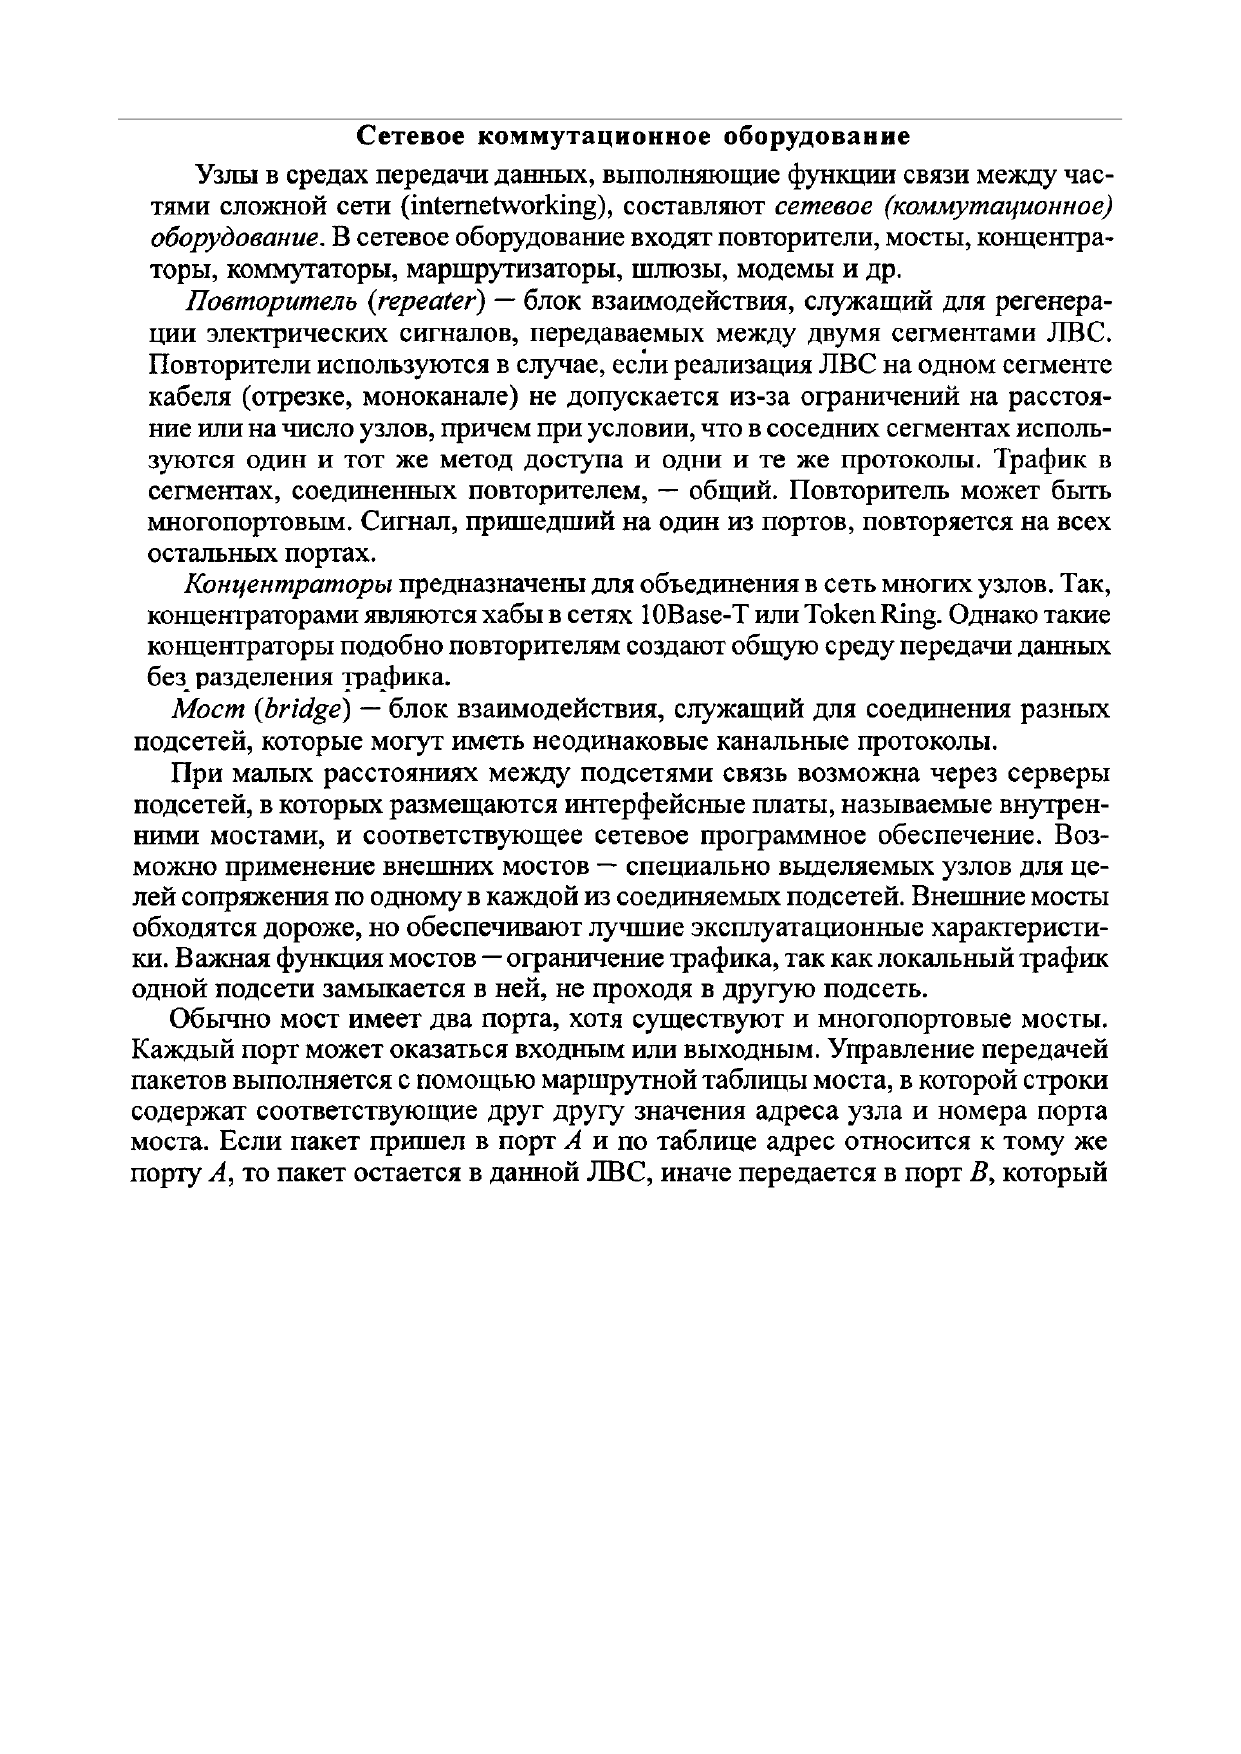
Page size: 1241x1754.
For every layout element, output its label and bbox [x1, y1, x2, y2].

picture [118, 118, 1123, 1196]
